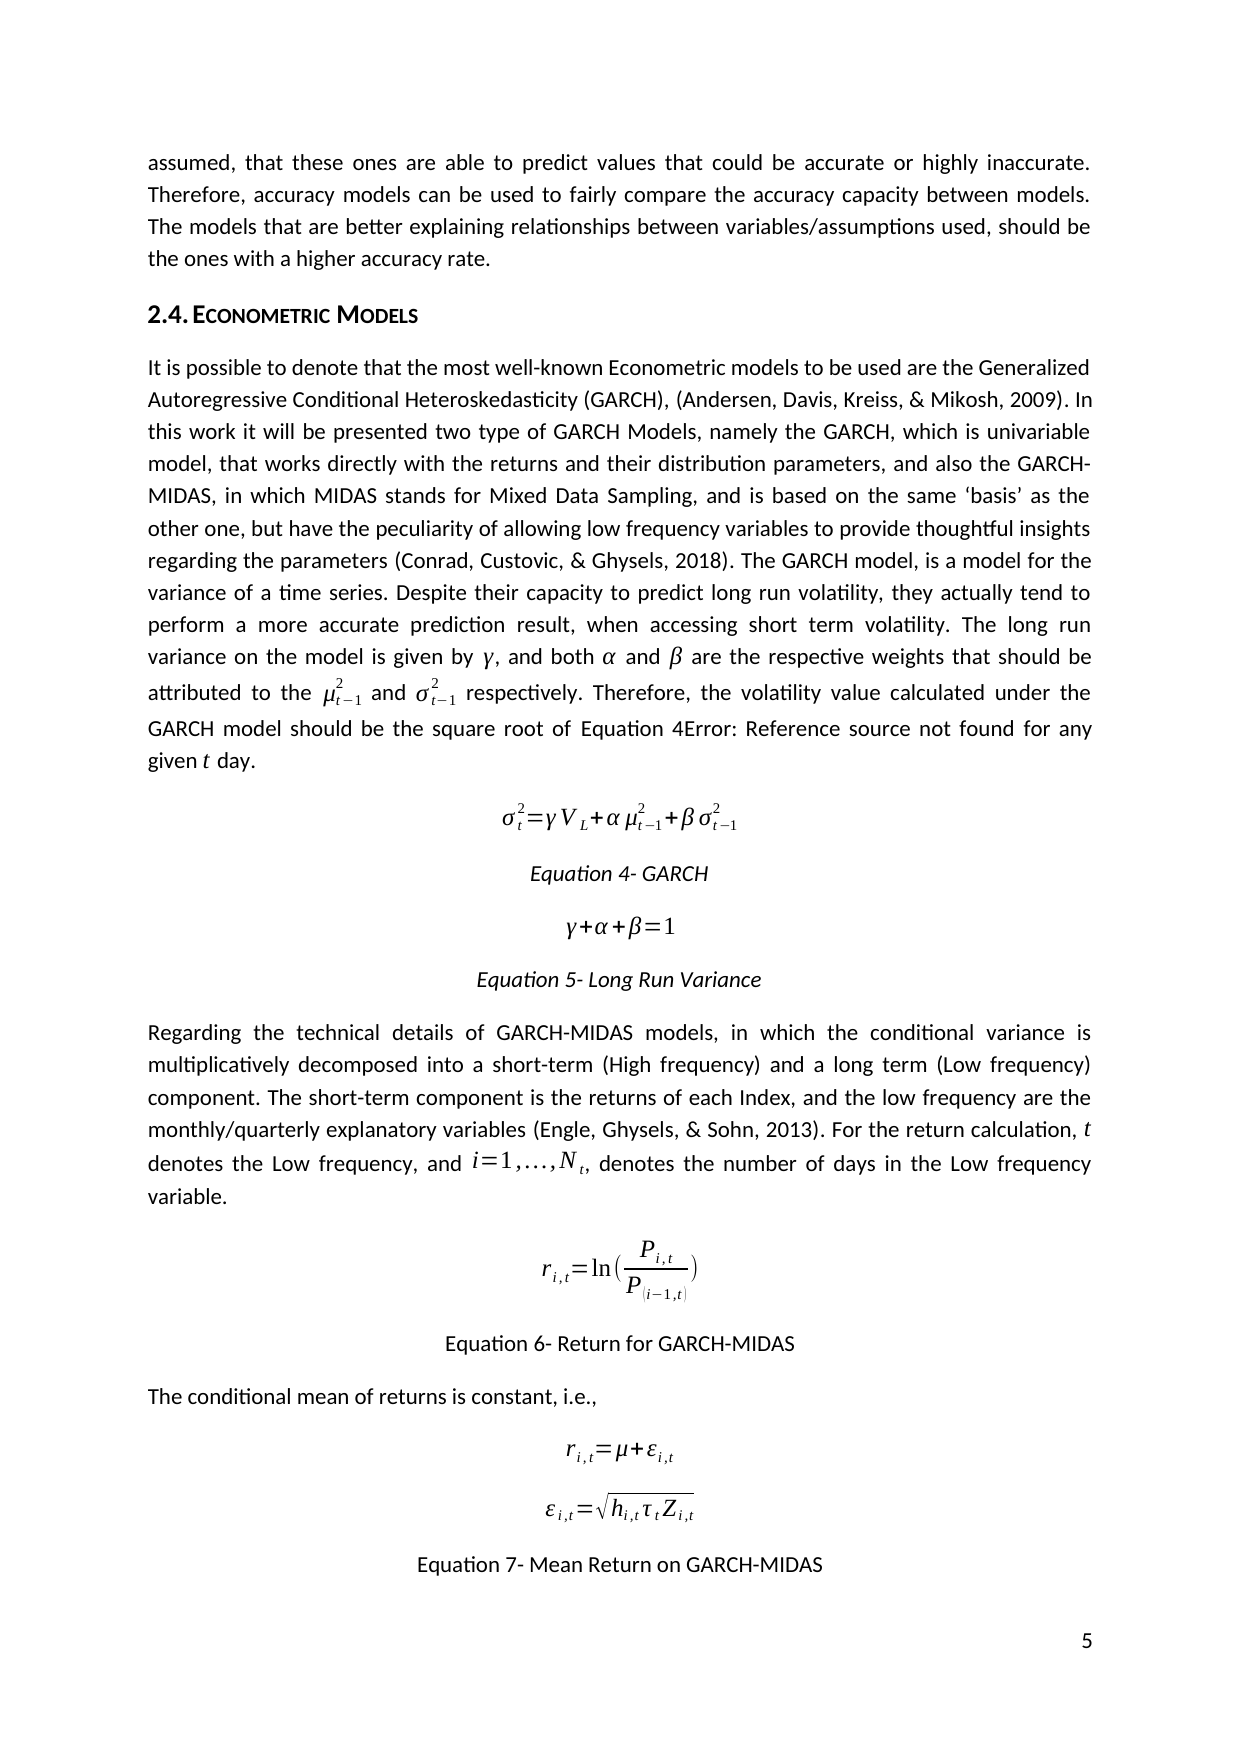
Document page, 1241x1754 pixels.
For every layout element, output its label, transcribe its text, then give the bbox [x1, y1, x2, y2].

text Regarding the technical details of GARCH-MIDAS models, in which the conditional variance is multiplicatively decomposed into a short-term (High frequency) and a long term (Low frequency) component. The short-term component is the returns of each Index, and the low frequency are the monthly/quarterly explanatory variables. For the return calculation, denotes the Low frequency, and , denotes the number of days in the Low frequency variable. [148, 1018, 1092, 1211]
text Equation 7- Mean Return on GARCH-MIDAS [148, 1550, 1092, 1578]
text Equation 5- Long Run Variance [148, 965, 1092, 993]
subtitle Econometric Models [147, 297, 1092, 330]
text Equation 4- GARCH [148, 859, 1092, 887]
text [148, 148, 1092, 272]
text The conditional mean of returns is constant, i.e., [148, 1382, 1092, 1410]
text Equation 6- Return for GARCH-MIDAS [148, 1329, 1092, 1357]
text It is possible to denote that the most well-known Econometric models to be used are the Generalized Autoregressive Conditional Heteroskedasticity (GARCH),. In this work it will be presented two type of GARCH Models, namely the GARCH, which is univariable model, that works directly with the returns and their distribution parameters, and also the GARCH-MIDAS, in which MIDAS stands for Mixed Data Sampling, and is based on the same ‘basis’ as the other one, but have the peculiarity of allowing low frequency variables to provide thoughtful insights regarding the parameters . The GARCH model, is a model for the variance of a time series. Despite their capacity to predict long run volatility, they actually tend to perform a more accurate prediction result, when accessing short term volatility. The long run variance on the model is given by , and both and are the respective weights that should be attributed to the and respectively. Therefore, the volatility value calculated under the GARCH model should be the square root of Equation 4Erro! A origem da referência não foi encontrada. for any given day. [148, 353, 1092, 774]
